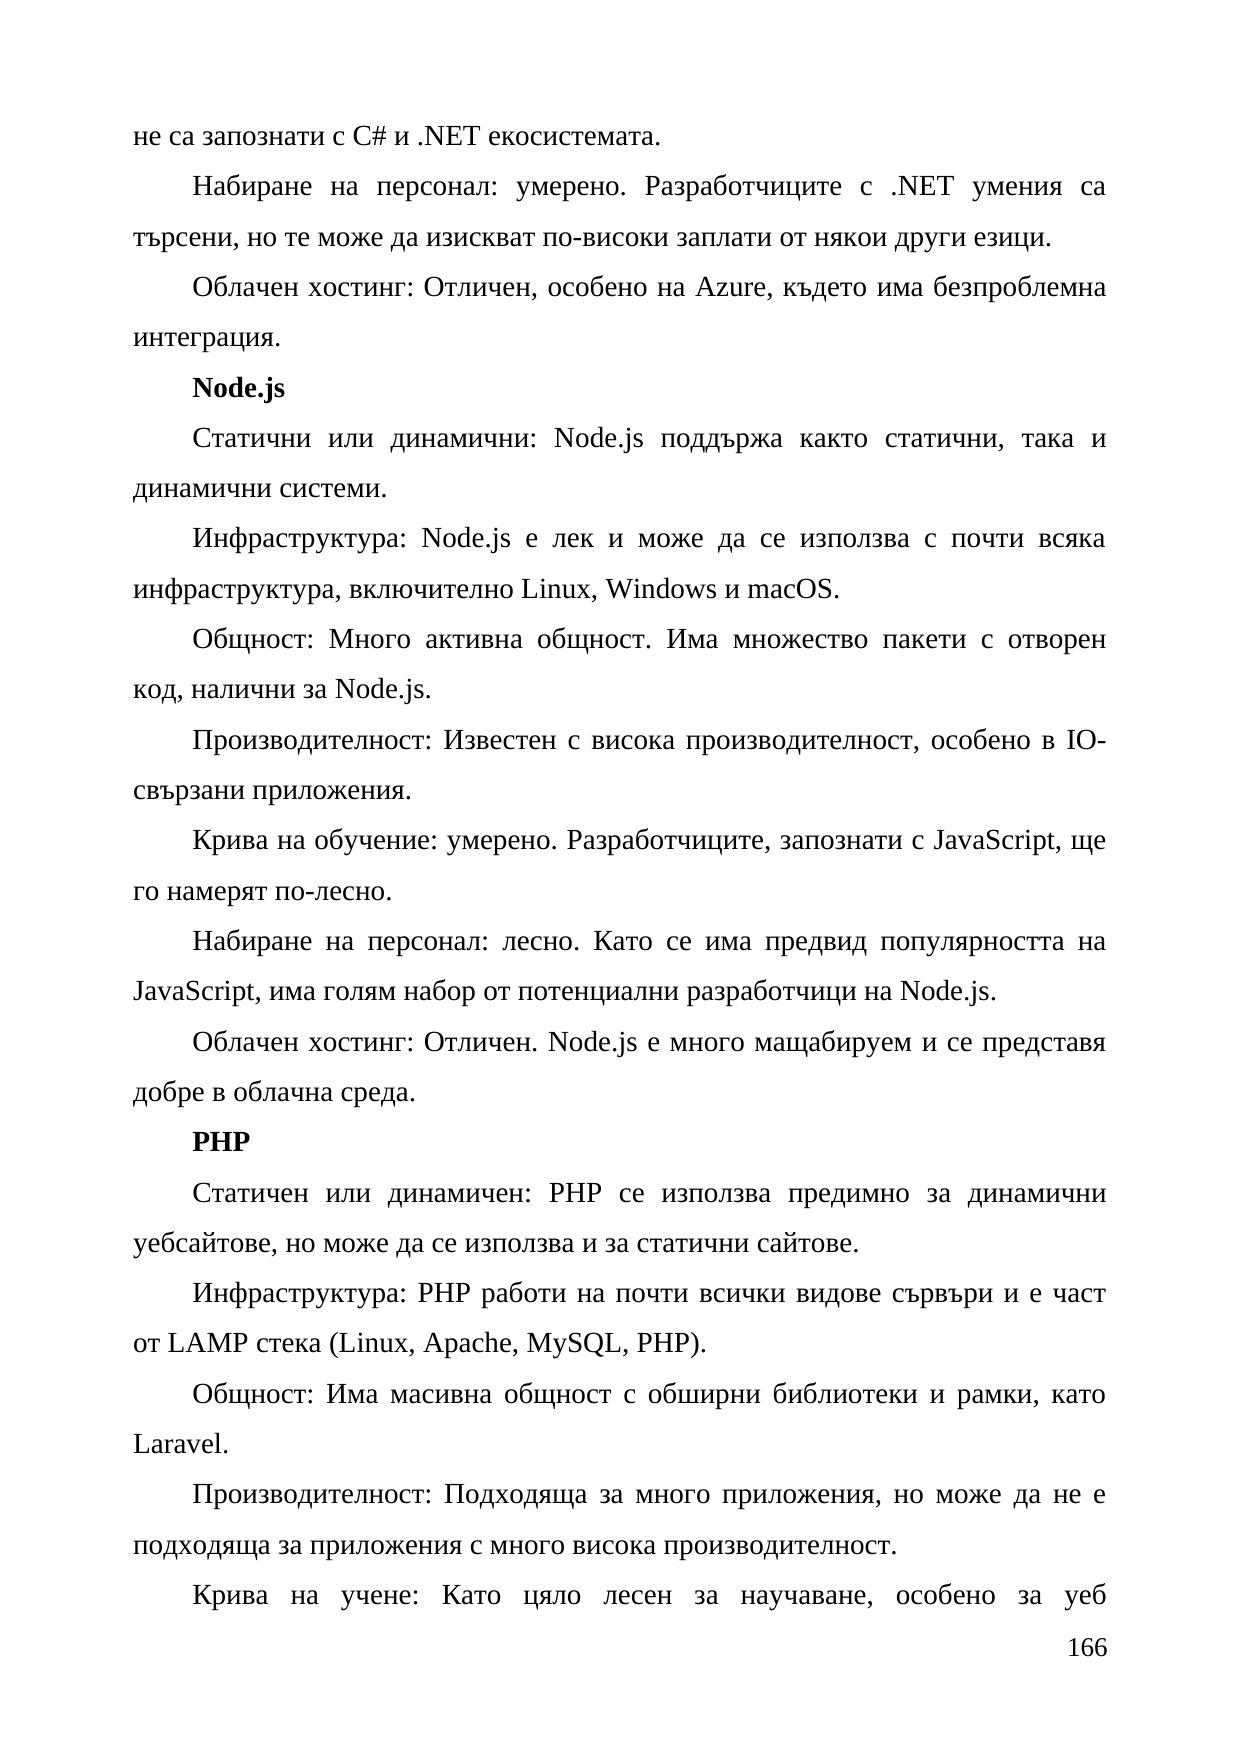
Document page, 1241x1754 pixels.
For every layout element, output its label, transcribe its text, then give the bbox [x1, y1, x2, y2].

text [133, 1577, 1107, 1611]
text Производителност: Подходяща за много приложения, но може да не е подходяща за приложения с много висока производителност. [133, 1477, 1107, 1560]
text Набиране на персонал: умерено. Разработчиците с .NET умения са търсени, но те може да изискват по-високи заплати от някои други езици. [133, 168, 1107, 252]
text Инфраструктура: Node.js е лек и може да се използва с почти всяка инфраструктура, включително Linux, Windows и macOS. [133, 521, 1107, 604]
text Крива на обучение: умерено. Разработчиците, запознати с JavaScript, ще го намерят по-лесно. [133, 822, 1107, 906]
text Облачен хостинг: Отличен. Node.js е много мащабируем и се представя добре в облачна среда. [133, 1024, 1107, 1108]
text Общност: Много активна общност. Има множество пакети с отворен код, налични за Node.js. [133, 621, 1107, 705]
text Node.js [133, 370, 1107, 403]
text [133, 118, 1107, 152]
text Общност: Има масивна общност с обширни библиотеки и рамки, като Laravel. [133, 1376, 1107, 1460]
text Статичен или динамичен: PHP се използва предимно за динамични уебсайтове, но може да се използва и за статични сайтове. [133, 1175, 1107, 1258]
text Облачен хостинг: Отличен, особено на Azure, където има безпроблемна интеграция. [133, 269, 1107, 353]
text Статични или динамични: Node.js поддържа както статични, така и динамични системи. [133, 420, 1107, 504]
text Набиране на персонал: лесно. Като се има предвид популярността на JavaScript, има голям набор от потенциални разработчици на Node.js. [133, 923, 1107, 1007]
text Производителност: Известен с висока производителност, особено в IO-свързани приложения. [133, 722, 1107, 806]
text Инфраструктура: PHP работи на почти всички видове сървъри и е част от LAMP стека (Linux, Apache, MySQL, PHP). [133, 1275, 1107, 1359]
text PHP [133, 1124, 1107, 1158]
